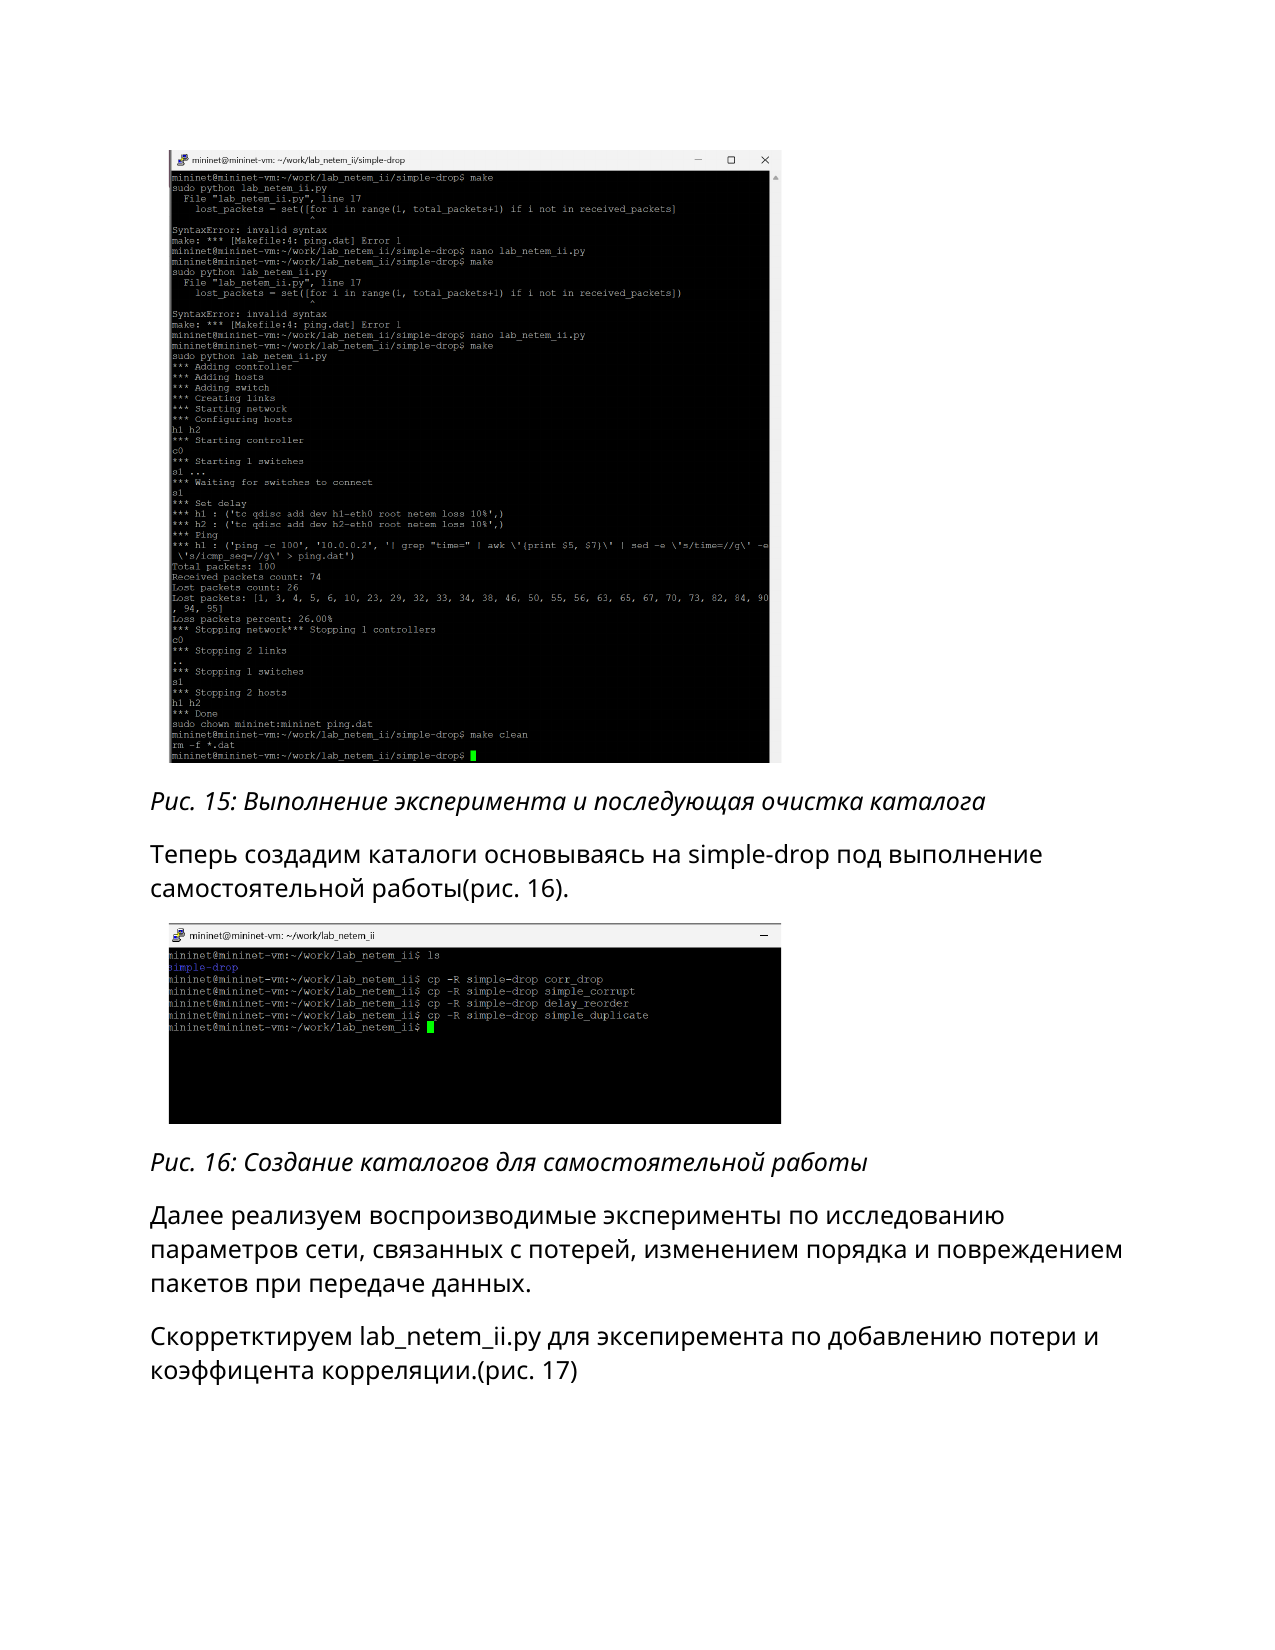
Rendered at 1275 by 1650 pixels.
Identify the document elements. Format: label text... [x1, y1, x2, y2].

picture [168, 150, 782, 763]
text Рис. 16: Создание каталогов для самостоятельной работы [150, 1145, 1125, 1179]
text Рис. 15: Выполнение эксперимента и последующая очистка каталога [150, 784, 1125, 818]
text Скорретктируем lab_netem_ii.py для эксепиремента по добавлению потери и коэффицента корреляции.(рис. 17) [150, 1318, 1125, 1387]
picture [168, 923, 782, 1124]
text Теперь создадим каталоги основываясь на simple-drop под выполнение самостоятельной работы(рис. 16). [150, 837, 1125, 905]
text Далее реализуем воспроизводимые эксперименты по исследованию параметров сети, связанных с потерей, изменением порядка и повреждением пакетов при передаче данных. [150, 1198, 1125, 1300]
